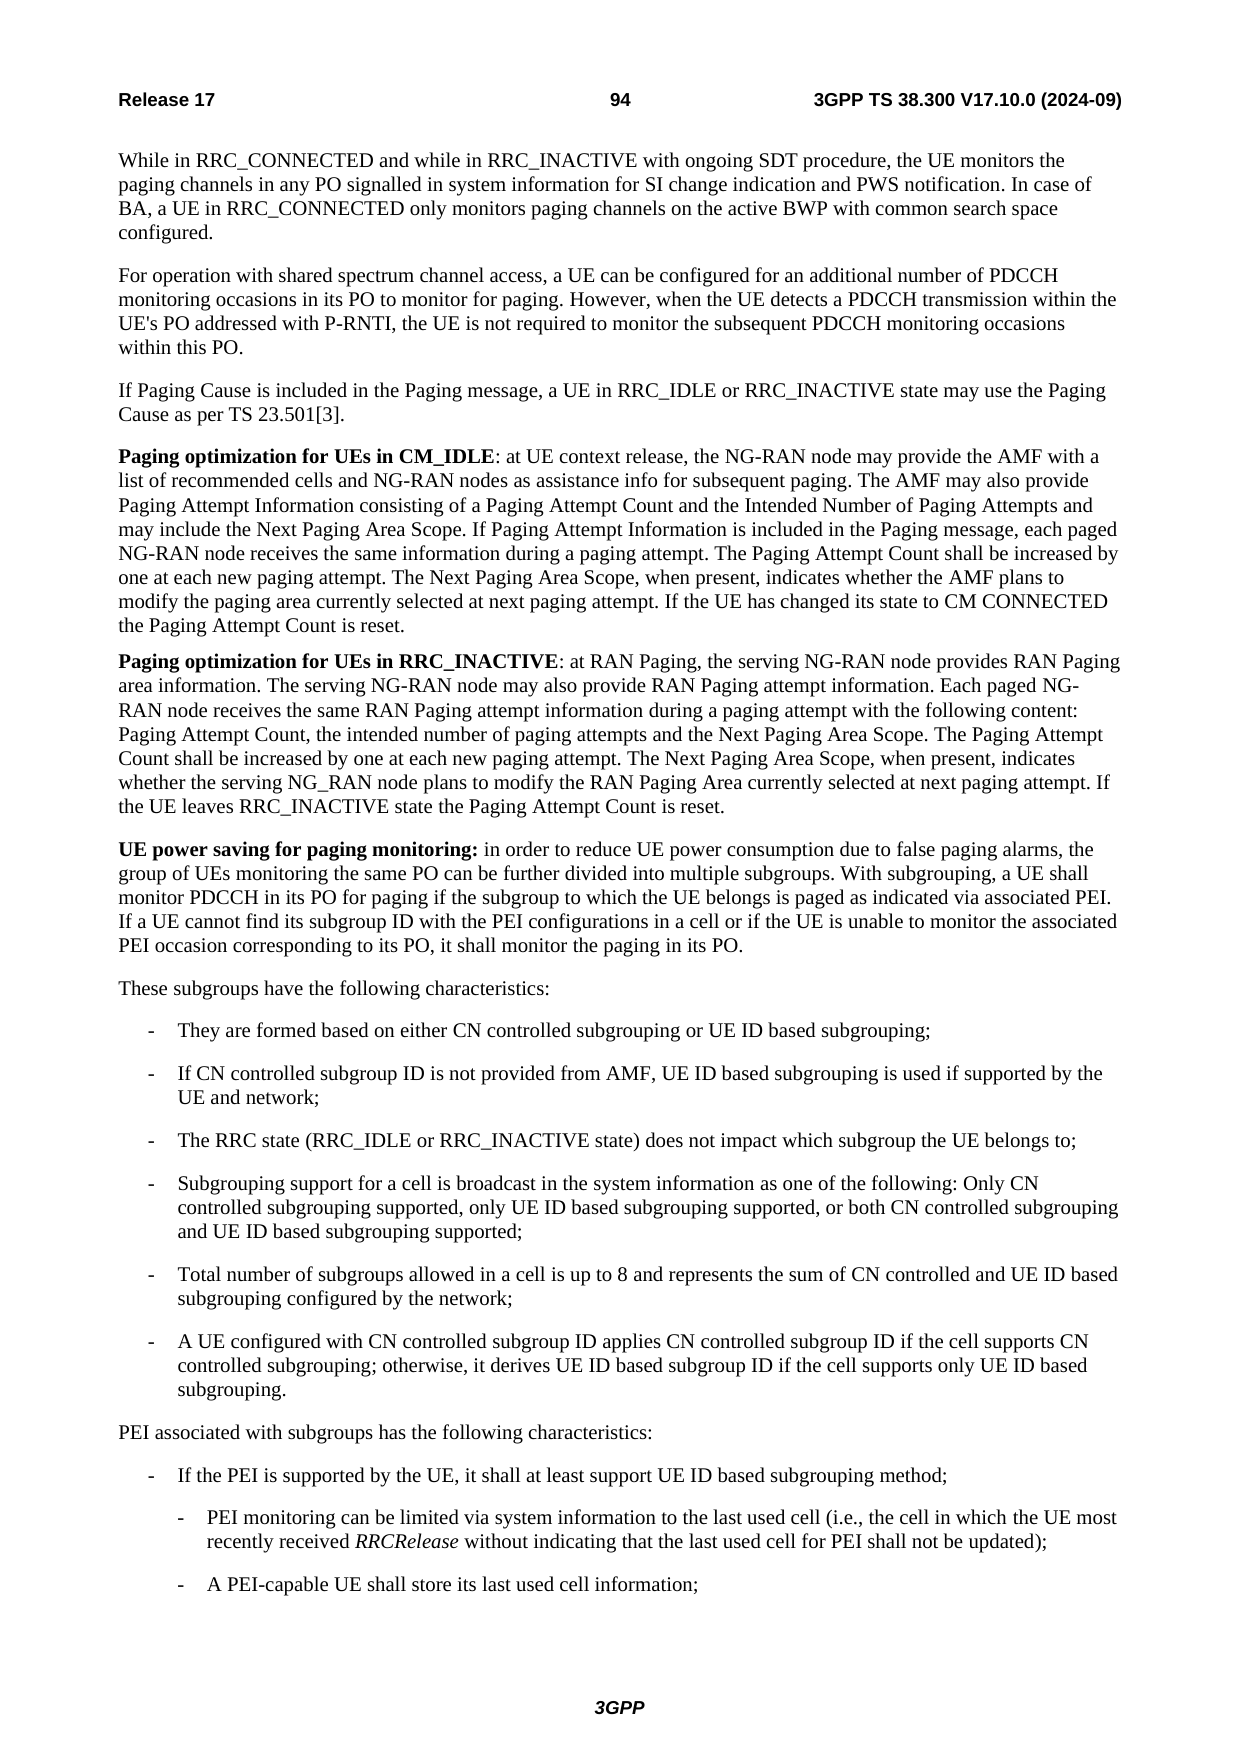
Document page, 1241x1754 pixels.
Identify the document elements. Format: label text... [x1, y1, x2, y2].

text - The RRC state (RRC_IDLE or RRC_INACTIVE state) does not impact which subgroup the UE belongs to; [148, 1128, 1122, 1152]
text - If CN controlled subgroup ID is not provided from AMF, UE ID based subgrouping is used if supported by the UE and network; [148, 1061, 1122, 1109]
text PEI associated with subgroups has the following characteristics: [118, 1420, 1122, 1444]
text - PEI monitoring can be limited via system information to the last used cell (i.e., the cell in which the UE most recently received RRCRelease without indicating that the last used cell for PEI shall not be updated); [177, 1505, 1122, 1553]
text Paging optimization for UEs in CM_IDLE: at UE context release, the NG-RAN node may provide the AMF with a list of recommended cells and NG-RAN nodes as assistance info for subsequent paging. The AMF may also provide Paging Attempt Information consisting of a Paging Attempt Count and the Intended Number of Paging Attempts and may include the Next Paging Area Scope. If Paging Attempt Information is included in the Paging message, each paged NG-RAN node receives the same information during a paging attempt. The Paging Attempt Count shall be increased by one at each new paging attempt. The Next Paging Area Scope, when present, indicates whether the AMF plans to modify the paging area currently selected at next paging attempt. If the UE has changed its state to CM CONNECTED the Paging Attempt Count is reset. [118, 444, 1122, 637]
text While in RRC_CONNECTED and while in RRC_INACTIVE with ongoing SDT procedure, the UE monitors the paging channels in any PO signalled in system information for SI change indication and PWS notification. In case of BA, a UE in RRC_CONNECTED only monitors paging channels on the active BWP with common search space configured. [118, 147, 1122, 244]
text If Paging Cause is included in the Paging message, a UE in RRC_IDLE or RRC_INACTIVE state may use the Paging Cause as per TS 23.501[3]. [118, 377, 1122, 426]
text Paging optimization for UEs in RRC_INACTIVE: at RAN Paging, the serving NG-RAN node provides RAN Paging area information. The serving NG-RAN node may also provide RAN Paging attempt information. Each paged NG-RAN node receives the same RAN Paging attempt information during a paging attempt with the following content: Paging Attempt Count, the intended number of paging attempts and the Next Paging Area Scope. The Paging Attempt Count shall be increased by one at each new paging attempt. The Next Paging Area Scope, when present, indicates whether the serving NG_RAN node plans to modify the RAN Paging Area currently selected at next paging attempt. If the UE leaves RRC_INACTIVE state the Paging Attempt Count is reset. [118, 649, 1122, 818]
text - If the PEI is supported by the UE, it shall at least support UE ID based subgrouping method; [148, 1462, 1122, 1487]
text - Subgrouping support for a cell is broadcast in the system information as one of the following: Only CN controlled subgrouping supported, only UE ID based subgrouping supported, or both CN controlled subgrouping and UE ID based subgrouping supported; [148, 1171, 1122, 1243]
text UE power saving for paging monitoring: in order to reduce UE power consumption due to false paging alarms, the group of UEs monitoring the same PO can be further divided into multiple subgroups. With subgrouping, a UE shall monitor PDCCH in its PO for paging if the subgroup to which the UE belongs is paged as indicated via associated PEI. If a UE cannot find its subgroup ID with the PEI configurations in a cell or if the UE is unable to monitor the associated PEI occasion corresponding to its PO, it shall monitor the paging in its PO. [118, 837, 1122, 957]
text These subgroups have the following characteristics: [118, 976, 1122, 1000]
text For operation with shared spectrum channel access, a UE can be configured for an additional number of PDCCH monitoring occasions in its PO to monitor for paging. However, when the UE detects a PDCCH transmission within the UE's PO addressed with P-RNTI, the UE is not required to monitor the subsequent PDCCH monitoring occasions within this PO. [118, 262, 1122, 359]
text - A UE configured with CN controlled subgroup ID applies CN controlled subgroup ID if the cell supports CN controlled subgrouping; otherwise, it derives UE ID based subgroup ID if the cell supports only UE ID based subgrouping. [148, 1329, 1122, 1401]
text - They are formed based on either CN controlled subgrouping or UE ID based subgrouping; [148, 1018, 1122, 1042]
text - Total number of subgroups allowed in a cell is up to 8 and represents the sum of CN controlled and UE ID based subgrouping configured by the network; [148, 1262, 1122, 1310]
text - A PEI-capable UE shall store its last used cell information; [177, 1572, 1122, 1596]
